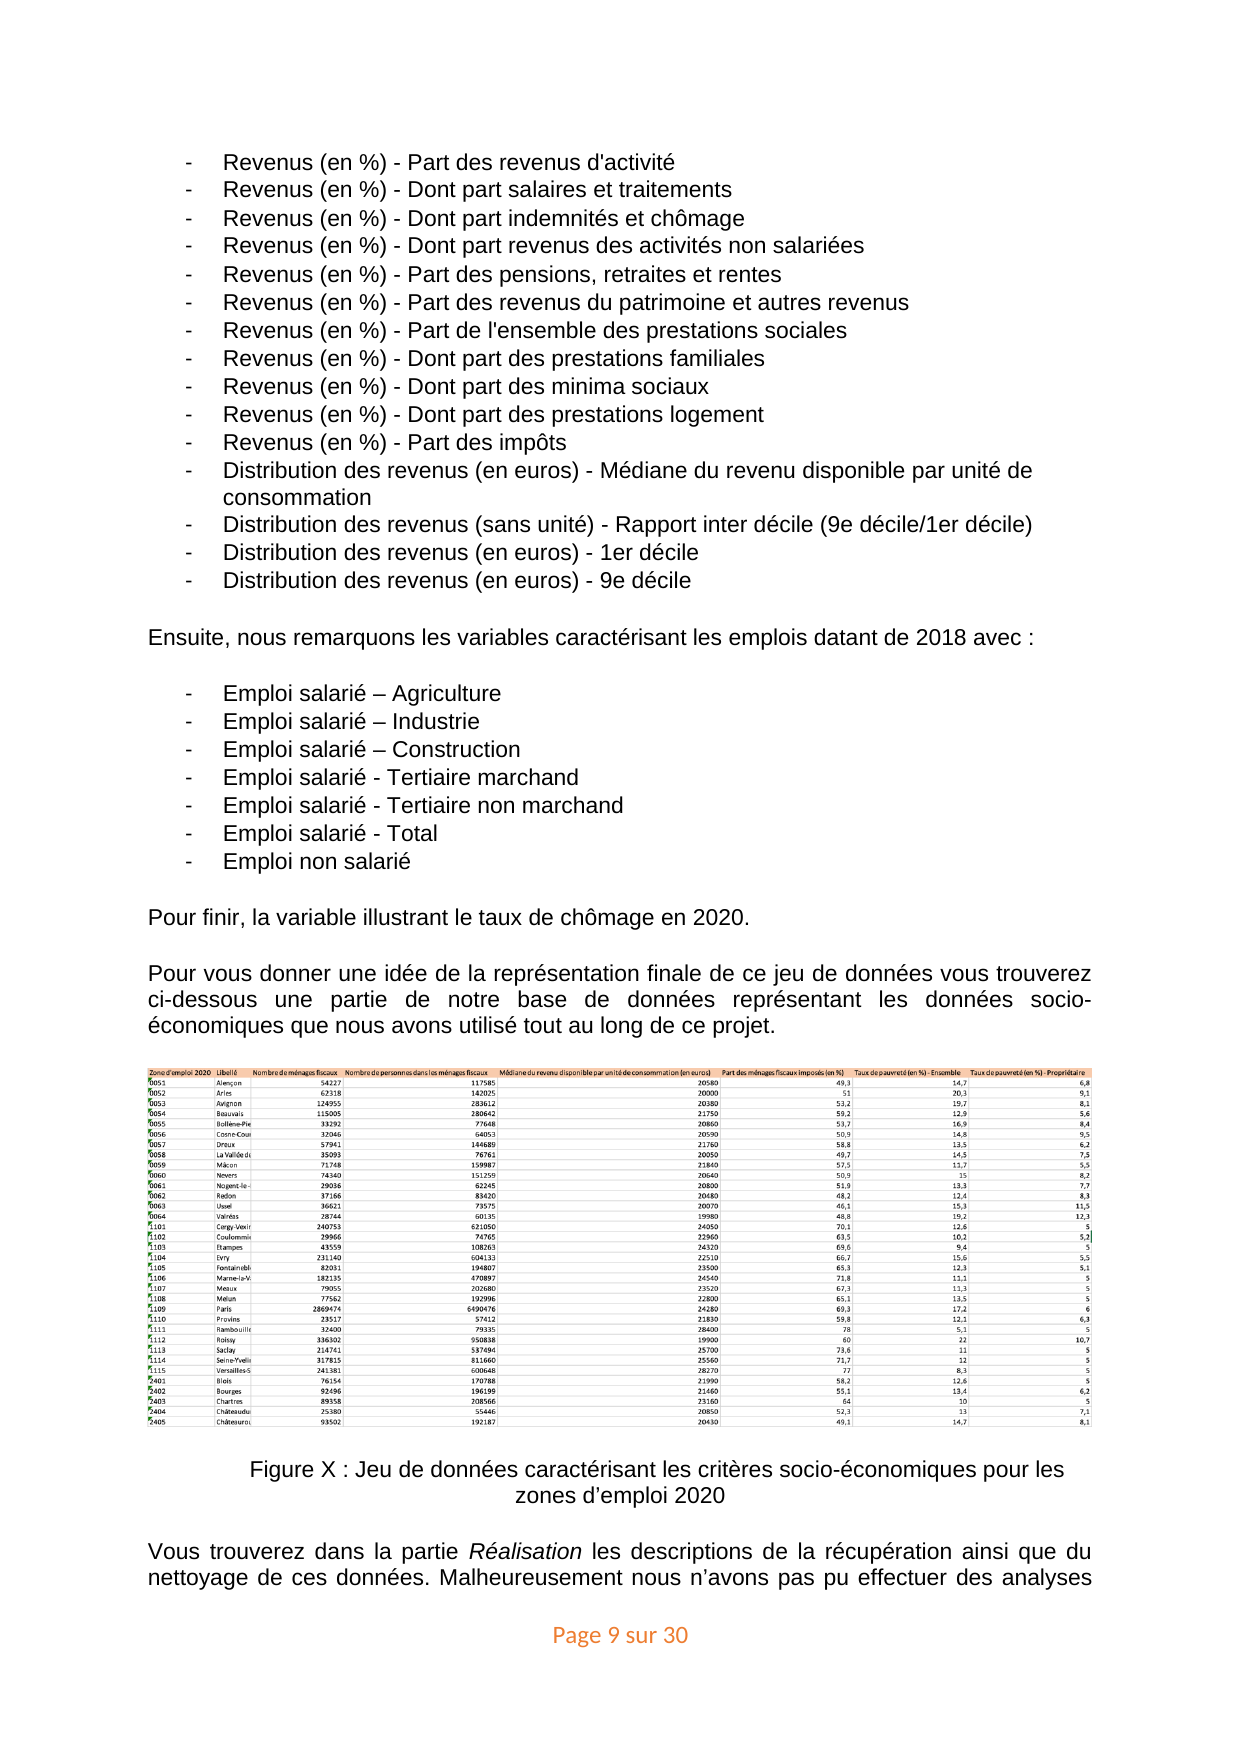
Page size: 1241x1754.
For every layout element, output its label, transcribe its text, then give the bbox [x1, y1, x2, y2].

list Revenus (en %) - Part des revenus d'activité [185, 148, 1093, 176]
list Emploi non salarié [185, 1022, 1093, 1050]
list Distribution des revenus (en euros) - 1er décile [185, 538, 1093, 566]
list Revenus (en %) - Dont part des minima sociaux [185, 372, 1093, 400]
list Revenus (en %) - Part de l'ensemble des prestations sociales [185, 316, 1093, 344]
list Emploi salarié - Tertiaire marchand [185, 851, 1093, 878]
text Pour finir, la variable illustrant le taux de chômage en 2020. [148, 1079, 1093, 1106]
list Distribution des revenus (en euros) - Médiane du revenu disponible par unité de consommation [185, 456, 1093, 510]
list Emploi salarié - Tertiaire non marchand [185, 908, 1093, 936]
list Revenus (en %) - Part des pensions, retraites et rentes [185, 260, 1093, 288]
picture [147, 1243, 1092, 1602]
list Distribution des revenus (sans unité) - Rapport inter décile (9e décile/1er décile) [185, 510, 1093, 538]
list Distribution des revenus (en euros) - 9e décile [185, 566, 1093, 594]
list Revenus (en %) - Dont part indemnités et chômage [185, 204, 1093, 232]
list Emploi salarié – Industrie [185, 736, 1093, 764]
list Emploi salarié - Total [185, 965, 1093, 993]
list Revenus (en %) - Part des impôts [185, 428, 1093, 456]
list Emploi salarié – Construction [185, 793, 1093, 821]
list Revenus (en %) - Dont part des prestations familiales [185, 344, 1093, 372]
list Revenus (en %) - Part des revenus du patrimoine et autres revenus [185, 288, 1093, 316]
list Revenus (en %) - Dont part des prestations logement [185, 400, 1093, 428]
list Emploi salarié – Agriculture [185, 679, 1093, 707]
text Ensuite, nous remarquons les variables caractérisant les emplois datant de 2018 avec : [148, 623, 1093, 650]
list Revenus (en %) - Dont part revenus des activités non salariées [185, 232, 1093, 260]
text Pour vous donner une idée de la représentation finale de ce jeu de données vous trouverez ci-dessous une partie de notre base de données représentant les données socio-économiques que nous avons utilisé tout au long de ce projet. [148, 1135, 1093, 1214]
list Revenus (en %) - Dont part salaires et traitements [185, 176, 1093, 204]
